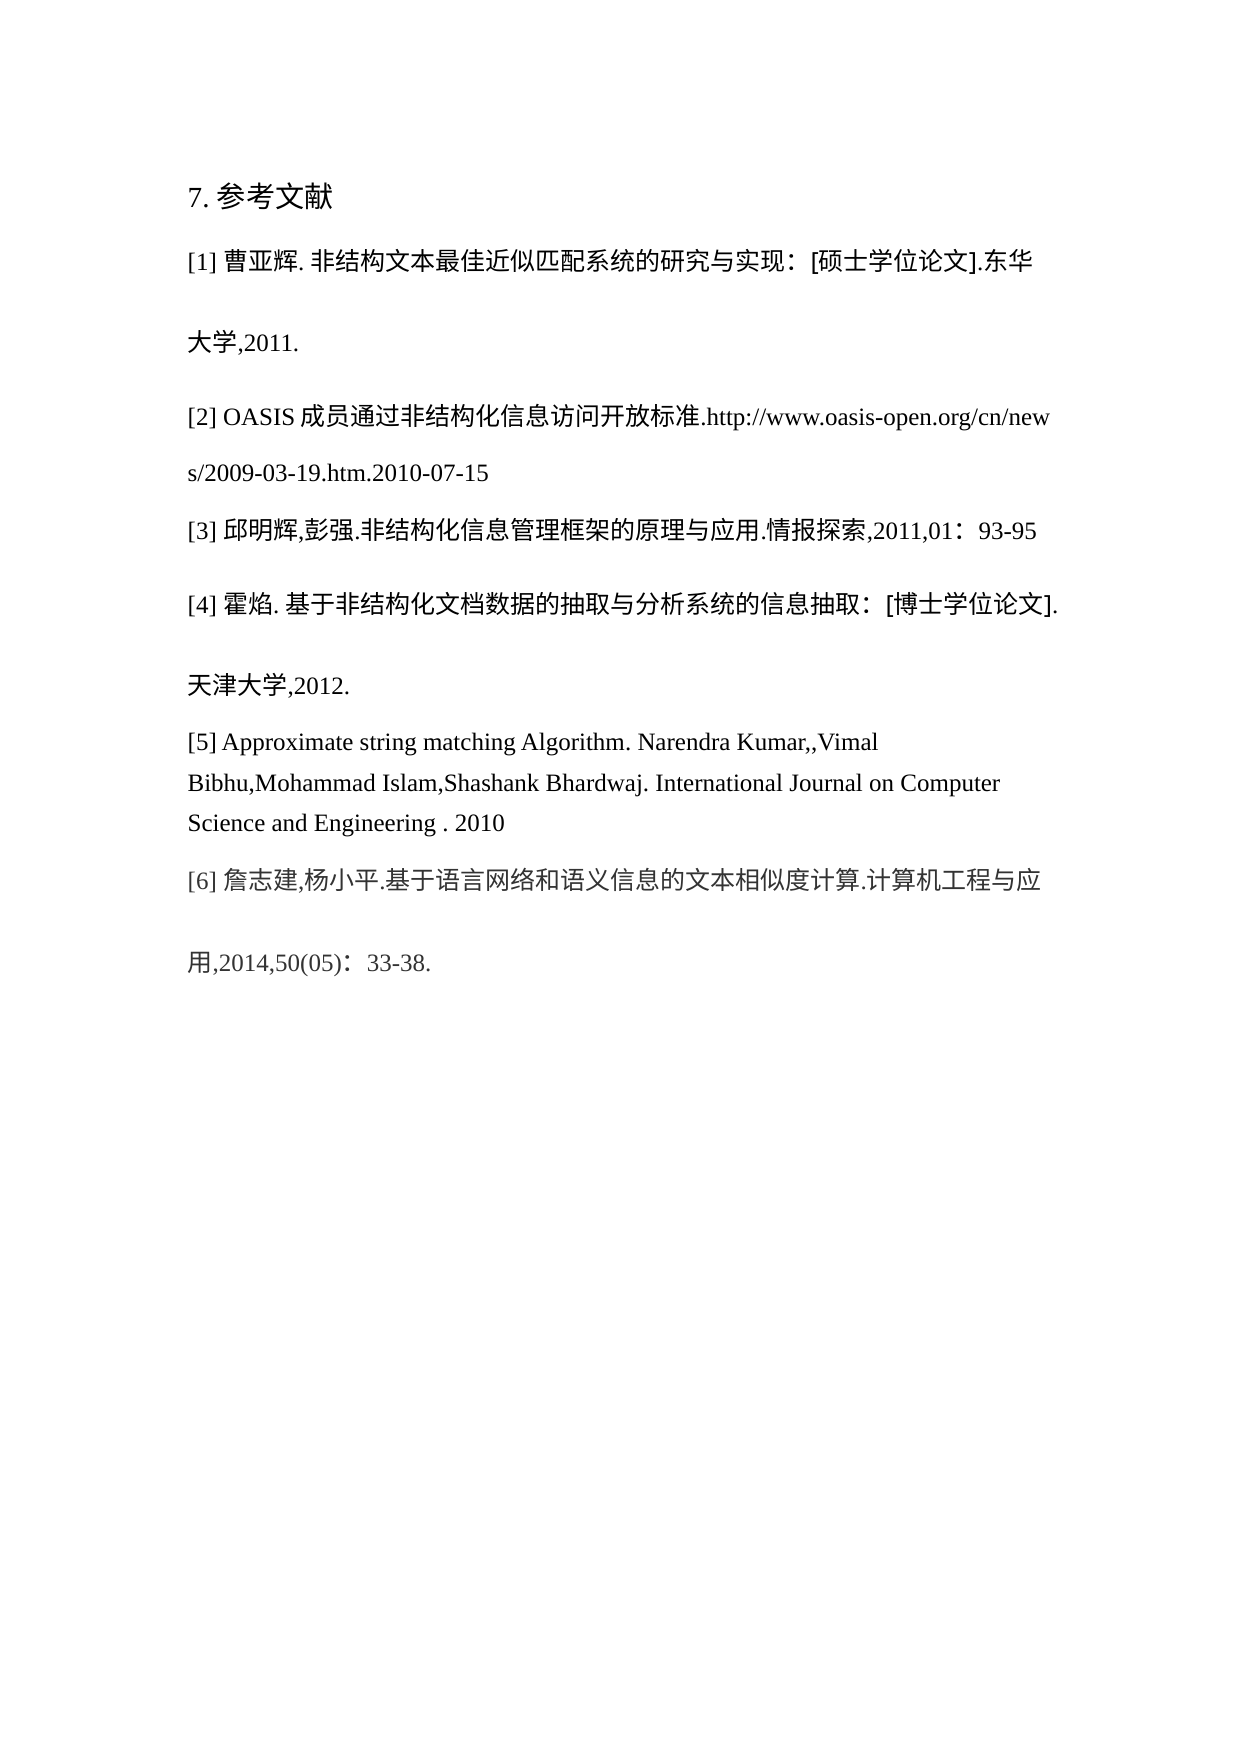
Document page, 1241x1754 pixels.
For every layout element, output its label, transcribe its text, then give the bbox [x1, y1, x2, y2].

text [1] 曹亚辉. 非结构文本最佳近似匹配系统的研究与实现：[硕士学位论文].东华大学,2011. [187, 227, 1053, 373]
text [6] 詹志建,杨小平.基于语言网络和语义信息的文本相似度计算.计算机工程与应用,2014,50(05)：33-38.二 专业设计过程记录表 [187, 846, 1053, 993]
text s/2009-03-19.htm.2010-07-15 [187, 456, 1053, 489]
text [5] Approximate string matching Algorithm. Narendra Kumar,,Vimal Bibhu,Mohammad Islam,Shashank Bhardwaj. International Journal on Computer Science and Engineering . 2010 [187, 725, 1053, 839]
text [4] 霍焰. 基于非结构化文档数据的抽取与分析系统的信息抽取：[博士学位论文].天津大学,2012. [187, 570, 1053, 716]
text [3] 邱明辉,彭强.非结构化信息管理框架的原理与应用.情报探索,2011,01：93-95 [187, 496, 1053, 561]
text [2] OASIS成员通过非结构化信息访问开放标准.http://www.oasis-open.org/cn/new [187, 382, 1053, 447]
list 参考文献 [187, 162, 1053, 227]
